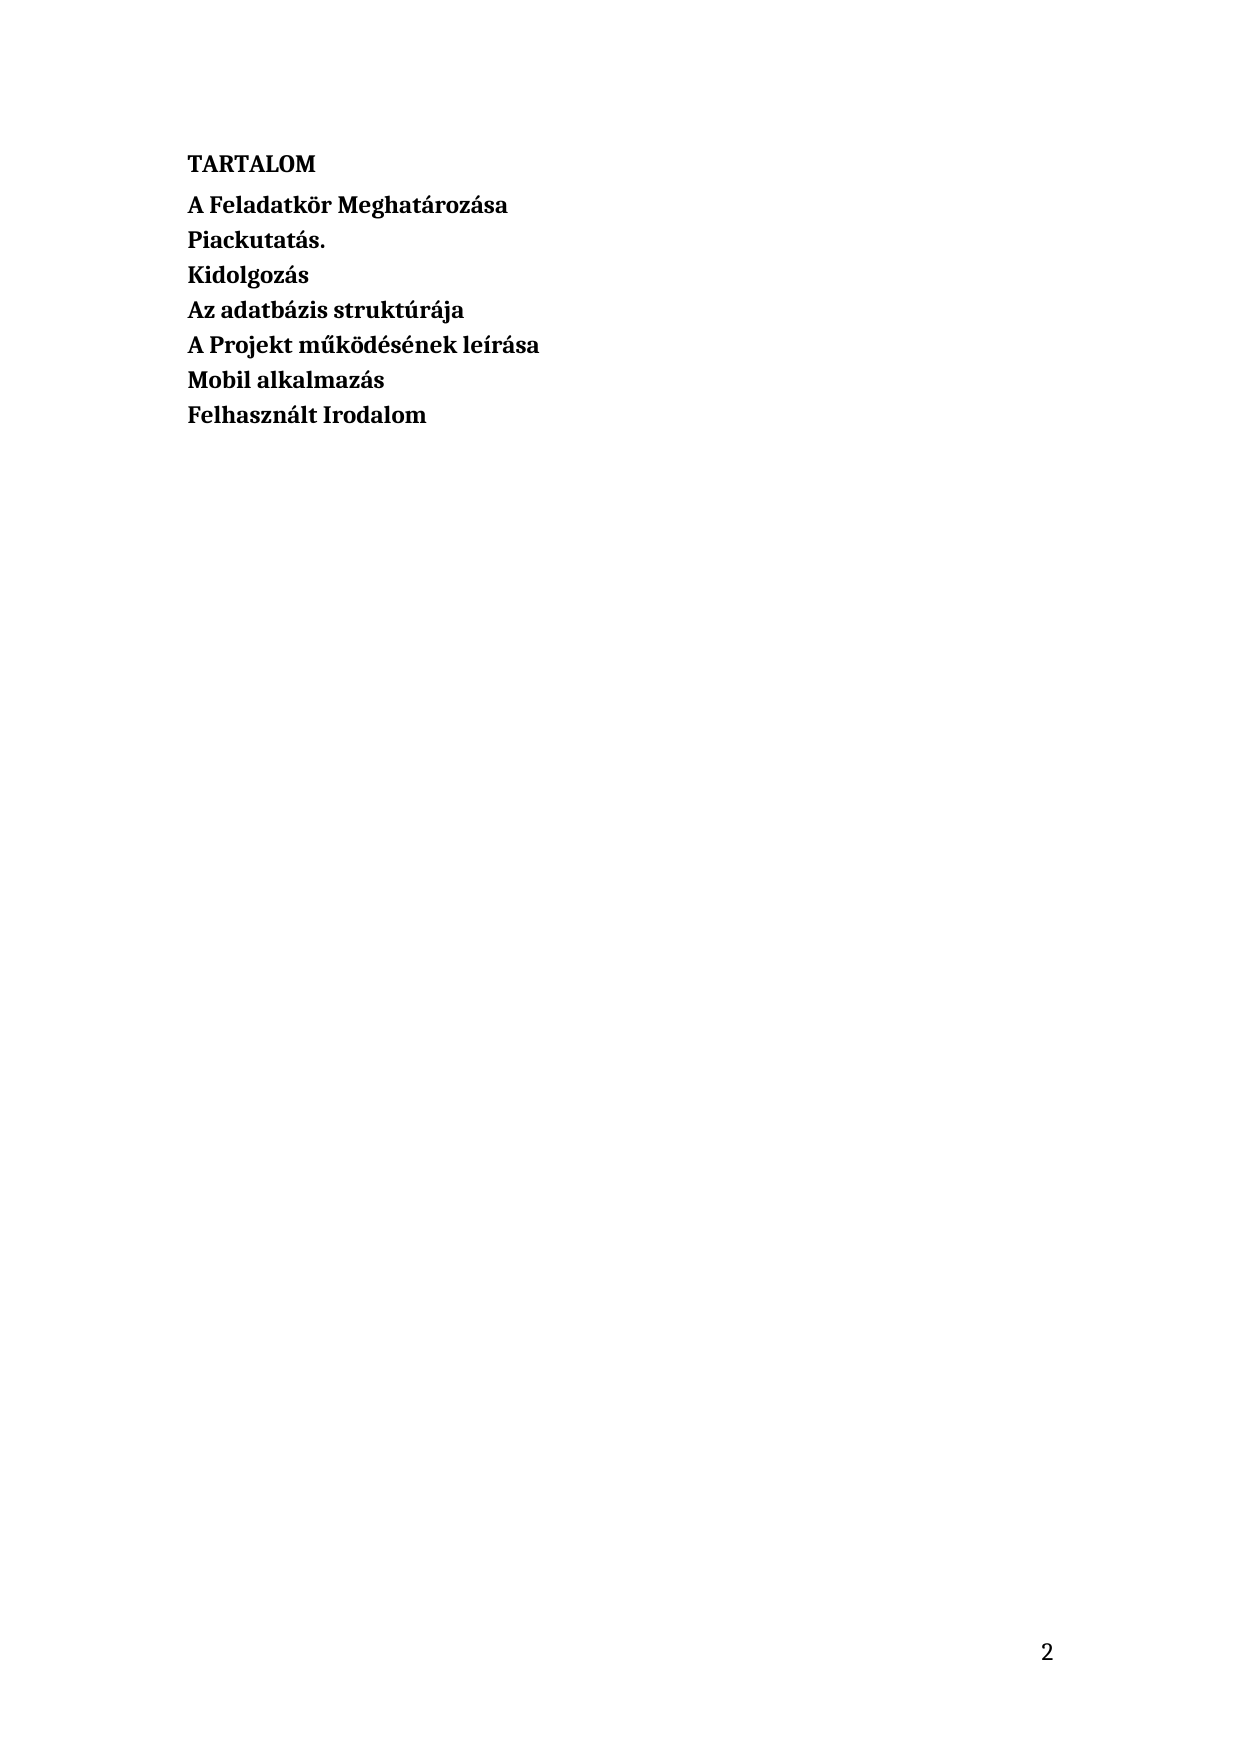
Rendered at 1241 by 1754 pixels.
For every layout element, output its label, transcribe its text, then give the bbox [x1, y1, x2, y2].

text TARTALOM [187, 150, 1053, 179]
